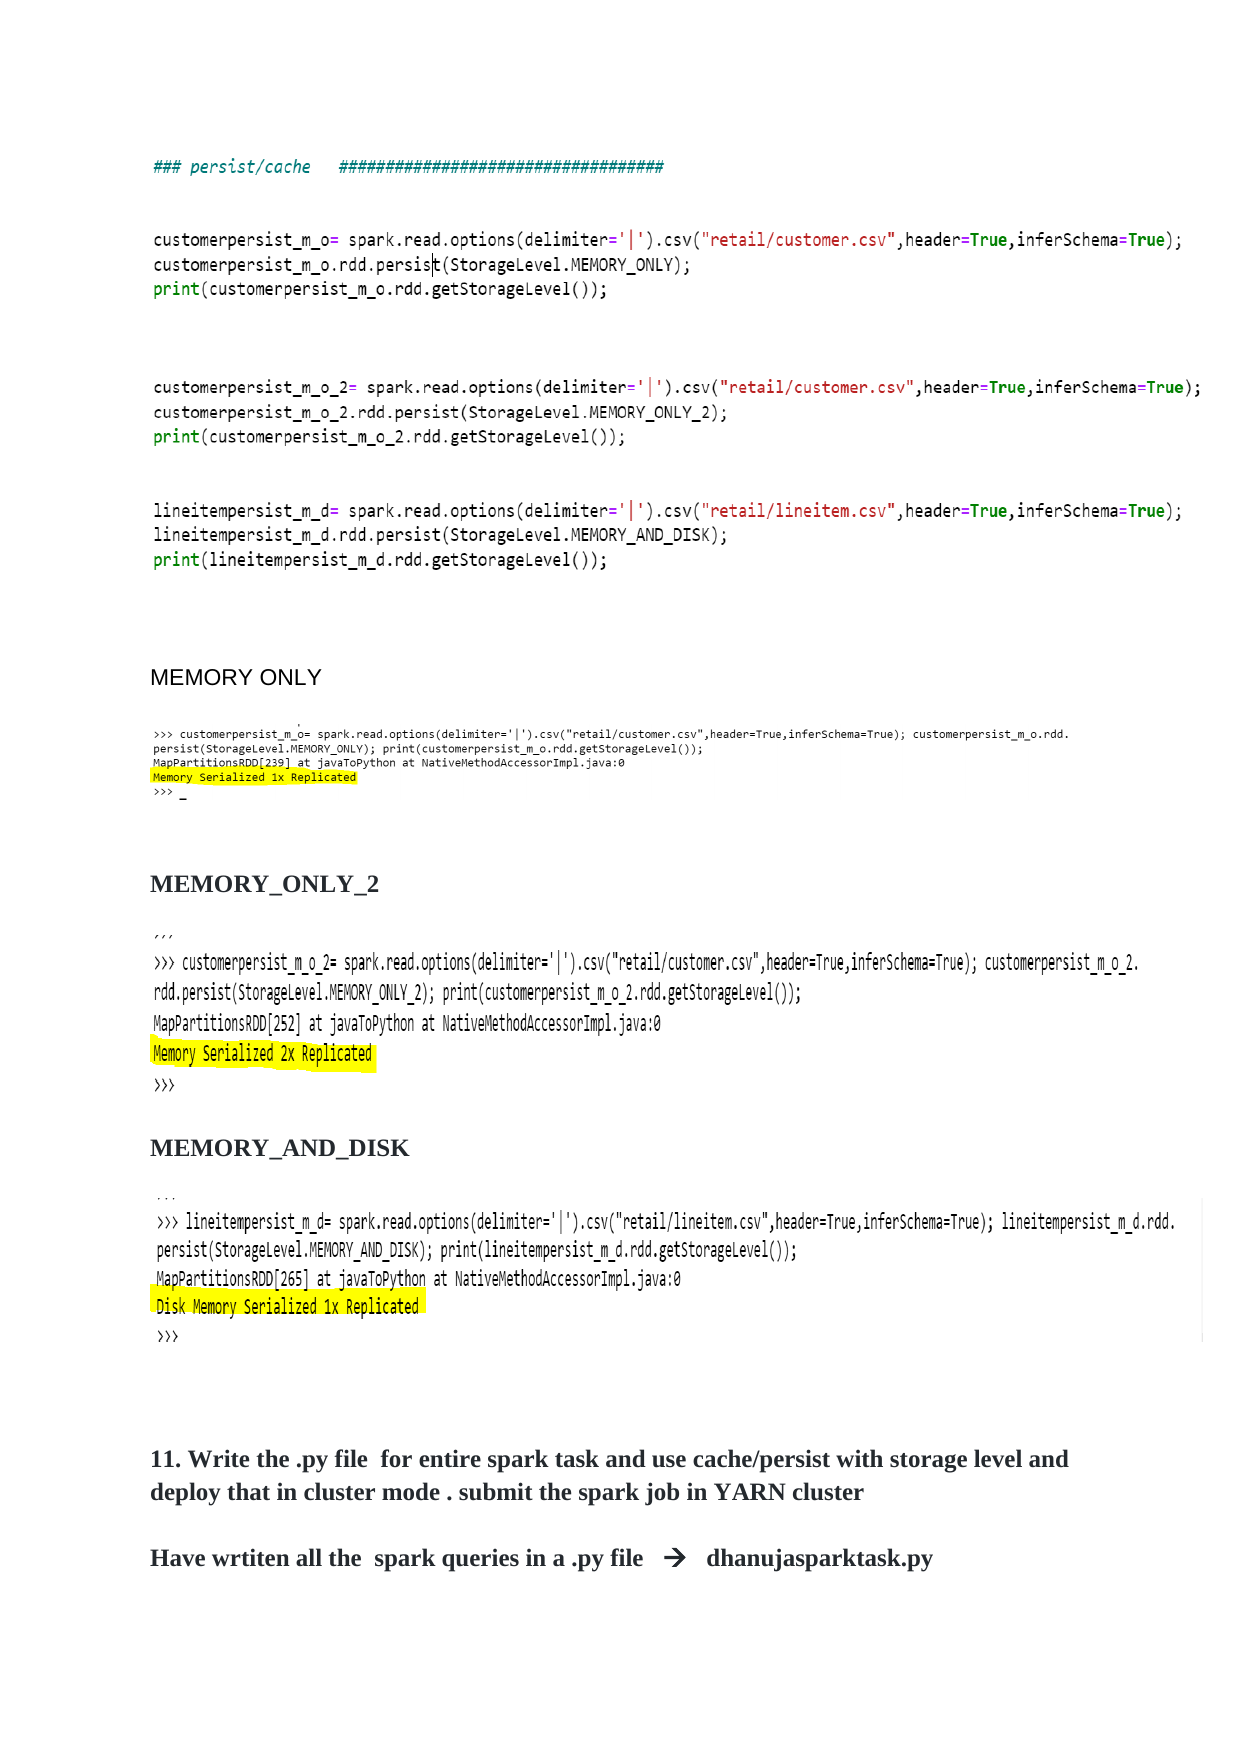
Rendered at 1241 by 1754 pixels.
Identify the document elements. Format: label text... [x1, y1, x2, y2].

picture [150, 150, 1224, 630]
picture [150, 1198, 1203, 1342]
text MEMORY ONLY [150, 664, 1090, 690]
picture [150, 724, 1091, 800]
text MEMORY_ONLY_2 [150, 869, 1090, 898]
text 11. Write the .py file for entire spark task and use cache/persist with storage level and deploy that in cluster mode . submit the spark job in YARN cluster [150, 1444, 1090, 1506]
text MEMORY_AND_DISK [150, 1133, 1090, 1161]
text Have wrtiten all the spark queries in a .py file dhanujasparktask.py [150, 1543, 1090, 1572]
picture [150, 935, 1155, 1096]
